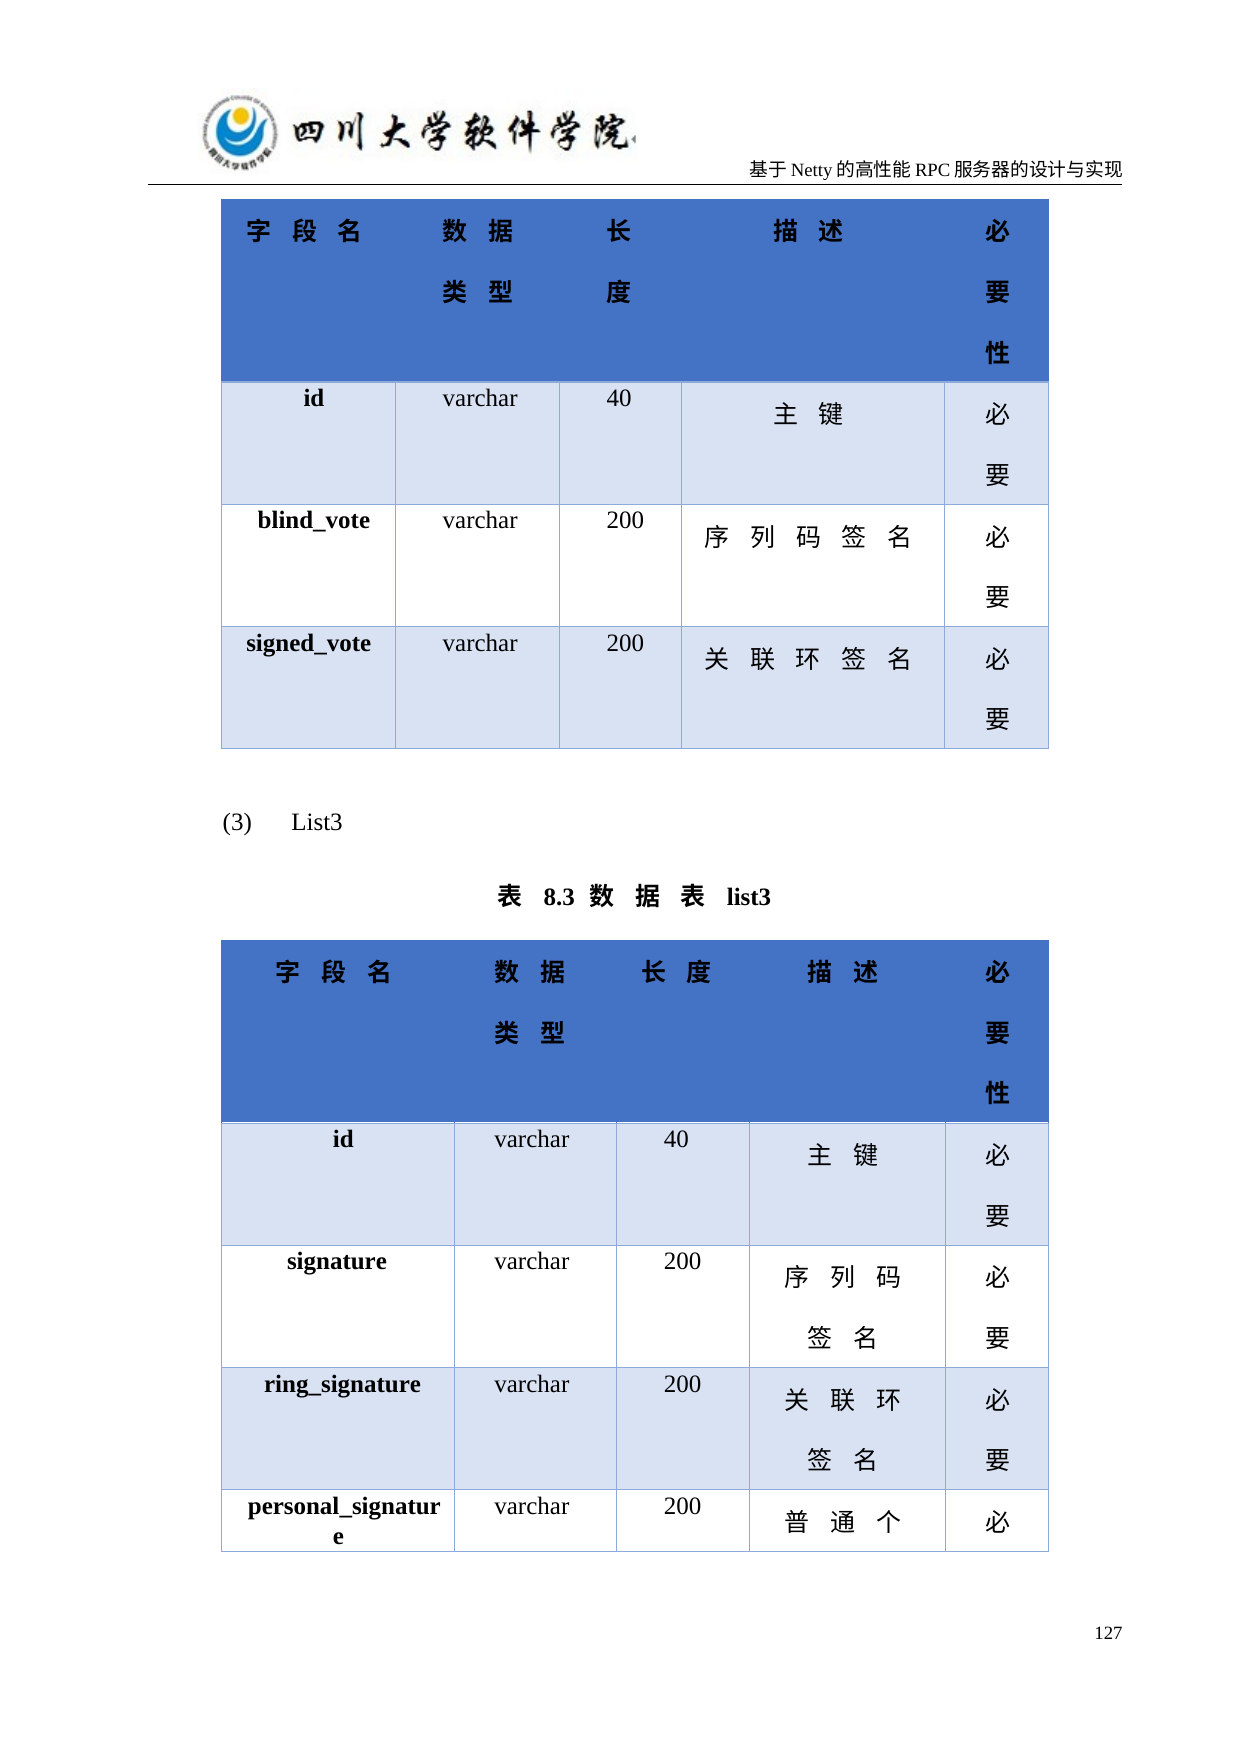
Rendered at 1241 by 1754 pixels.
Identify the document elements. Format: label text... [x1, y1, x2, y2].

table_header 字段名 [222, 200, 395, 381]
table_header 数据类型 [396, 200, 559, 381]
table_cell 必要 [946, 1246, 1048, 1367]
table_cell personal_signature [222, 1490, 454, 1551]
table_cell 200 [560, 627, 681, 748]
table_header 长度 [617, 941, 749, 1122]
table_cell varchar [396, 505, 559, 626]
table_header 数据类型 [455, 941, 616, 1122]
table_cell 200 [560, 505, 681, 626]
table_cell 200 [617, 1246, 749, 1367]
table_cell 200 [617, 1490, 749, 1551]
table_cell 主键 [750, 1124, 945, 1245]
table_cell 40 [560, 383, 681, 504]
list List3 [154, 807, 1116, 837]
table_cell 必要 [945, 627, 1048, 748]
table_cell ring_signature [222, 1368, 454, 1489]
table_cell 序列码签名 [750, 1246, 945, 1367]
table_cell 关联环签名 [750, 1368, 945, 1489]
table_header 字段名 [222, 941, 454, 1122]
table_cell 必要 [945, 505, 1048, 626]
table_header 描述 [750, 941, 945, 1122]
table_cell 必要 [946, 1368, 1048, 1489]
table_cell 200 [617, 1368, 749, 1489]
table_cell varchar [455, 1368, 616, 1489]
table_header 描述 [682, 200, 944, 381]
table_header 长度 [560, 200, 681, 381]
table_cell varchar [396, 627, 559, 748]
text 表8.3 数据表list3 [154, 864, 1116, 924]
table_cell 40 [617, 1124, 749, 1245]
table_cell 必要 [945, 383, 1048, 504]
table_cell 主键 [682, 383, 944, 504]
table_cell id [222, 383, 395, 504]
table_cell 必要 [946, 1490, 1048, 1551]
table_cell varchar [455, 1490, 616, 1551]
table_cell 序列码签名 [682, 505, 944, 626]
table_cell signed_vote [222, 627, 395, 748]
table_header 必要性 [946, 941, 1048, 1122]
table_header 必要性 [945, 200, 1048, 381]
table_cell id [222, 1124, 454, 1245]
table_cell varchar [455, 1124, 616, 1245]
table_cell 关联环签名 [682, 627, 944, 748]
table_cell signature [222, 1246, 454, 1367]
picture [197, 88, 639, 177]
table_cell varchar [396, 383, 559, 504]
table_cell 普通个体签名 [750, 1490, 945, 1551]
table_cell blind_vote [222, 505, 395, 626]
table_cell varchar [455, 1246, 616, 1367]
table_cell 必要 [946, 1124, 1048, 1245]
